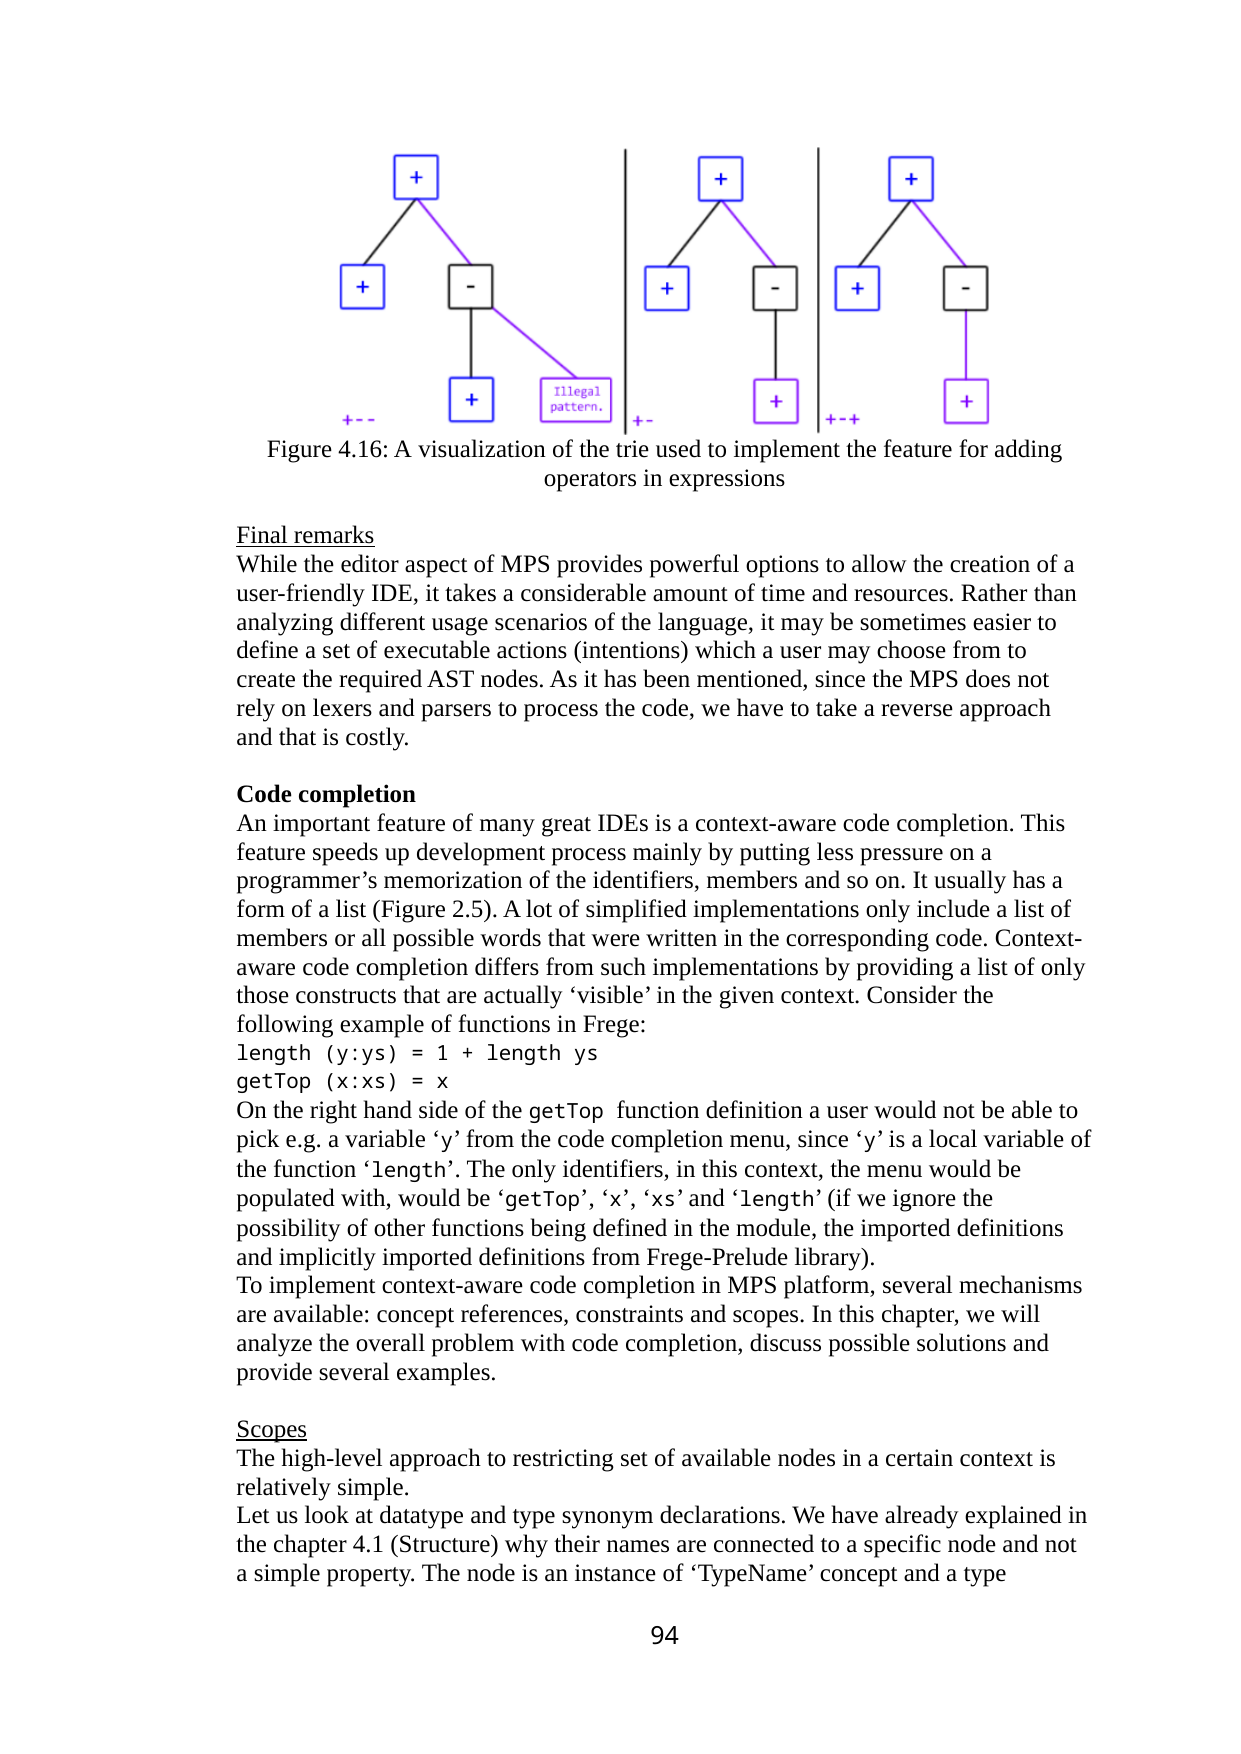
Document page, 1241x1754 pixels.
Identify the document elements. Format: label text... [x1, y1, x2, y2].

text The high-level approach to restricting set of available nodes in a certain context is relatively simple. [236, 1443, 1092, 1500]
text To implement context-aware code completion in MPS platform, several mechanisms are available: concept references, constraints and scopes. In this chapter, we will analyze the overall problem with code completion, discuss possible solutions and provide several examples. [236, 1270, 1092, 1385]
text While the editor aspect of MPS provides powerful options to allow the creation of a user-friendly IDE, it takes a considerable amount of time and resources. Rather than analyzing different usage scenarios of the language, it may be sometimes easier to define a set of executable actions (intentions) which a user may choose from to create the required AST nodes. As it has been mentioned, since the MPS does not rely on lexers and parsers to process the code, we have to take a reverse approach and that is costly. [236, 549, 1092, 751]
text Final remarks [236, 521, 1092, 549]
text Scopes [236, 1414, 1092, 1443]
picture [339, 147, 990, 435]
text getTop (x:xs) = x [236, 1066, 1092, 1095]
text An important feature of many great IDEs is a context-aware code completion. This feature speeds up development process mainly by putting less pressure on a programmer’s memorization of the identifiers, members and so on. It usually has a form of a list (Figure 2.5). A lot of simplified implementations only include a list of members or all possible words that were written in the corresponding code. Context-aware code completion differs from such implementations by providing a list of only those constructs that are actually ‘visible’ in the given context. Consider the following example of functions in Frege: [236, 808, 1092, 1038]
text On the right hand side of the getTop function definition a user would not be able to pick e.g. a variable ‘y’ from the code completion menu, since ‘y’ is a local variable of the function ‘length’. The only identifiers, in this context, the menu would be populated with, would be ‘getTop’, ‘x’, ‘xs’ and ‘length’ (if we ignore the possibility of other functions being defined in the module, the imported definitions and implicitly imported definitions from Frege-Prelude library). [236, 1095, 1092, 1270]
text Figure 4.16: A visualization of the trie used to implement the feature for adding operators in expressions [236, 434, 1092, 492]
text Code completion [236, 779, 1092, 808]
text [236, 1500, 1092, 1587]
text length (y:ys) = 1 + length ys [236, 1038, 1092, 1066]
